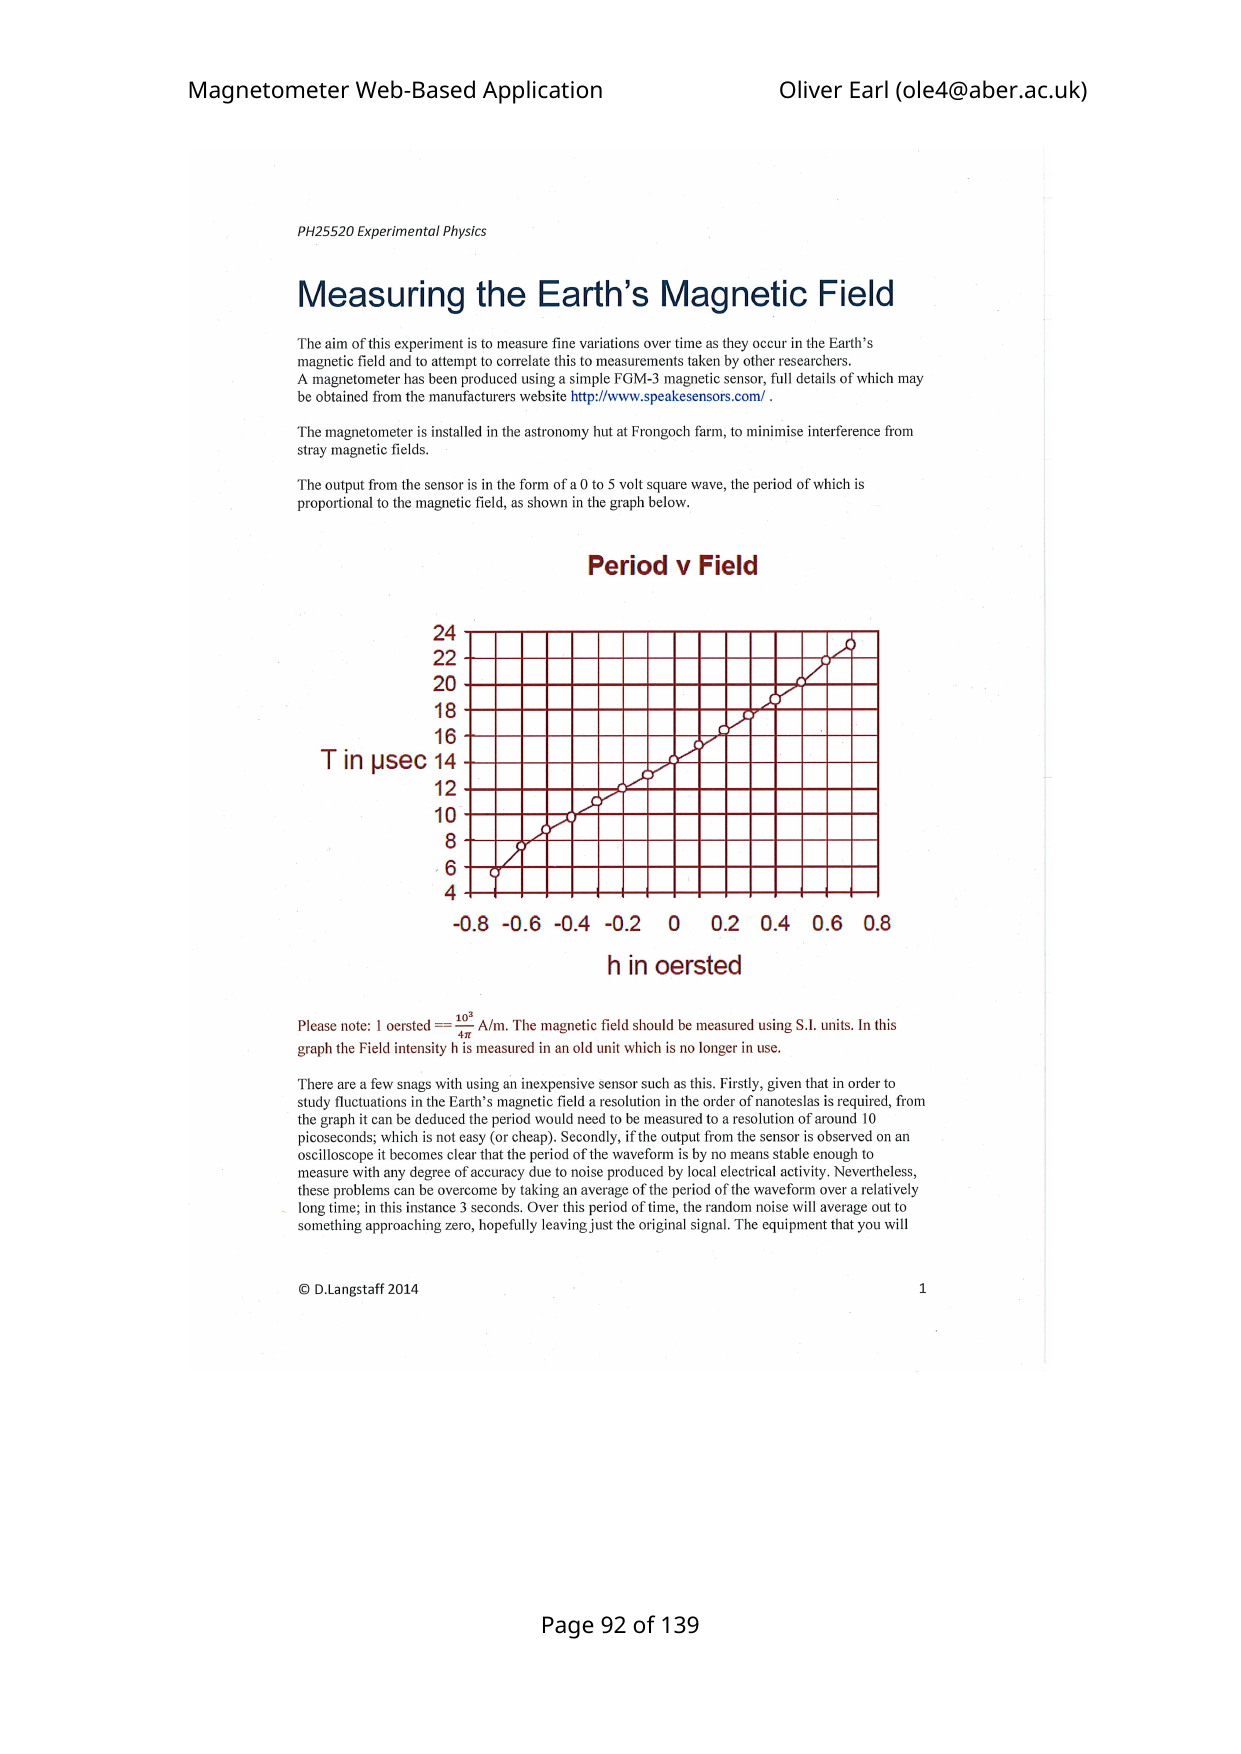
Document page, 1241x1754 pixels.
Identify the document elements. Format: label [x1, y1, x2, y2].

picture [187, 148, 1053, 1372]
